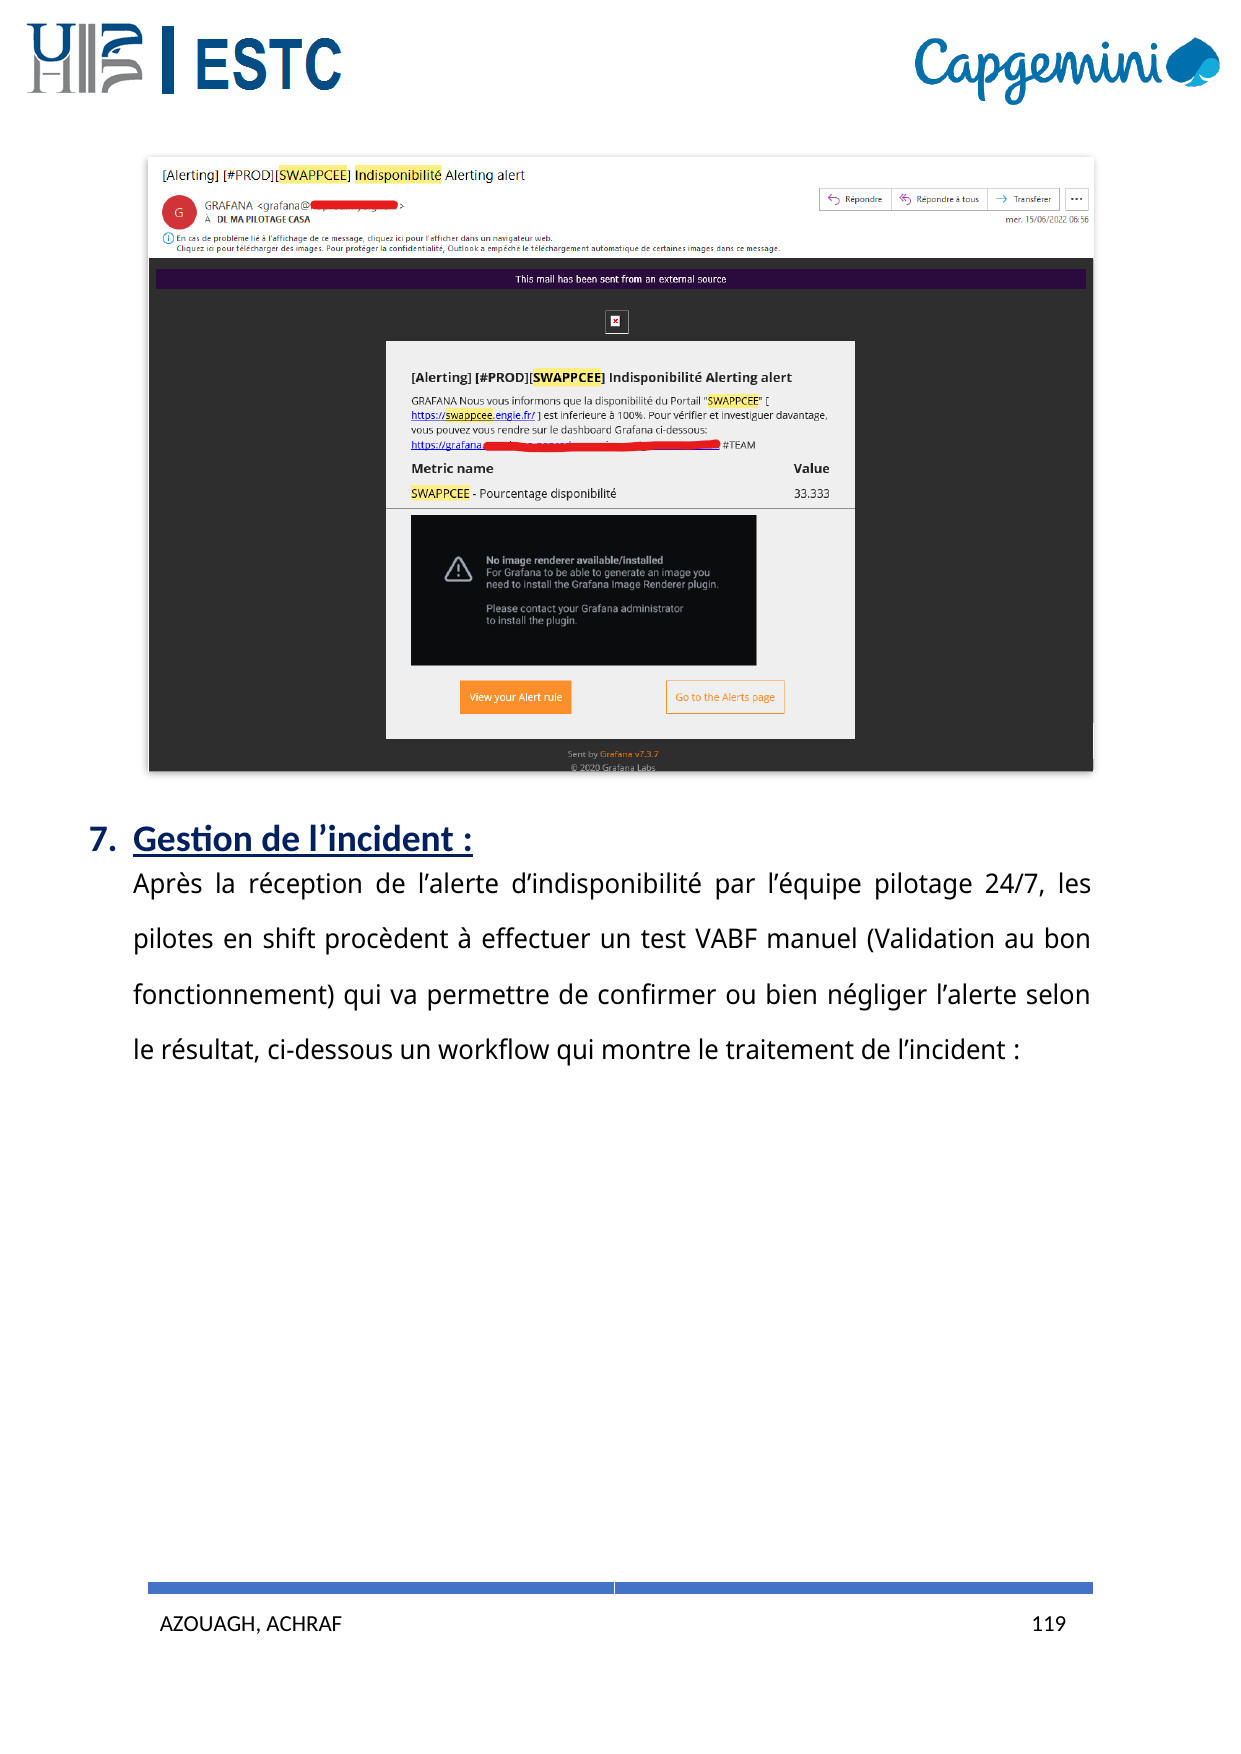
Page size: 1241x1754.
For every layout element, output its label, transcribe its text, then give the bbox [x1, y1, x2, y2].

picture [148, 157, 1094, 772]
picture [915, 37, 1221, 105]
picture [21, 16, 351, 112]
text Après la réception de l’alerte d’indisponibilité par l’équipe pilotage 24/7, les pilotes en shift procèdent à effectuer un test VABF manuel (Validation au bon fonctionnement) qui va permettre de confirmer ou bien négliger l’alerte selon le résultat, ci-dessous un workflow qui montre le traitement de l’incident : [133, 864, 1093, 1067]
subtitle Gestion de l’incident : [88, 815, 1093, 861]
